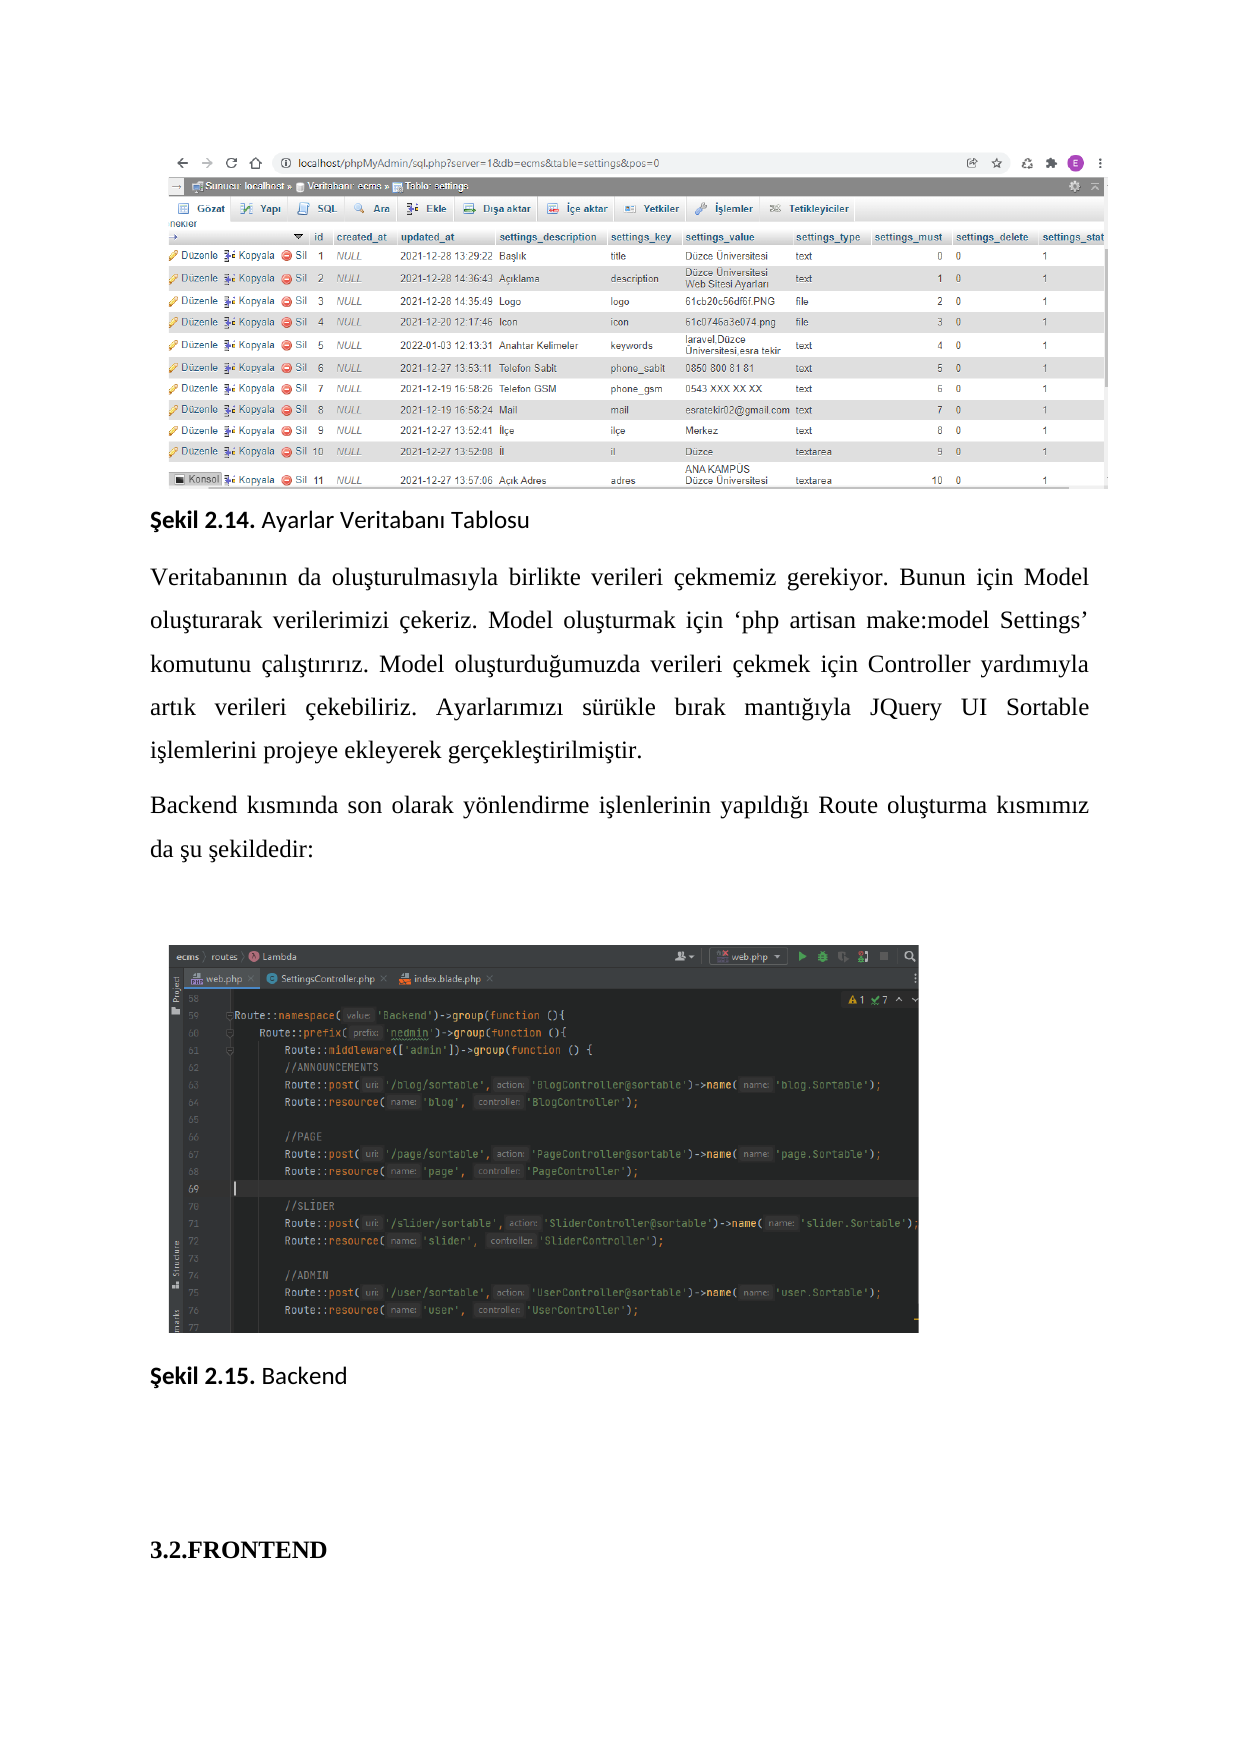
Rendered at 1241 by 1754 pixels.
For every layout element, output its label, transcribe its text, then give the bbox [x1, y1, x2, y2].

text Şekil 2.14. Ayarlar Veritabanı Tablosu [150, 150, 1090, 535]
text Backend kısmında son olarak yönlendirme işlenlerinin yapıldığı Route oluşturma kısmımız da şu şekildedir: [150, 791, 1090, 862]
text Şekil 2.15. Backend [150, 1360, 1090, 1391]
text 3.2.FRONTEND [150, 1535, 1090, 1564]
text Veritabanının da oluşturulmasıyla birlikte verileri çekmemiz gerekiyor. Bunun için Model oluşturarak verilerimizi çekeriz. Model oluşturmak için ‘php artisan make:model Settings’ komutunu çalıştırırız. Model oluşturduğumuzda verileri çekmek için Controller yardımıyla artık verileri çekebiliriz. Ayarlarımızı sürükle bırak mantığıyla JQuery UI Sortable işlemlerini projeye ekleyerek gerçekleştirilmiştir. [150, 562, 1090, 764]
